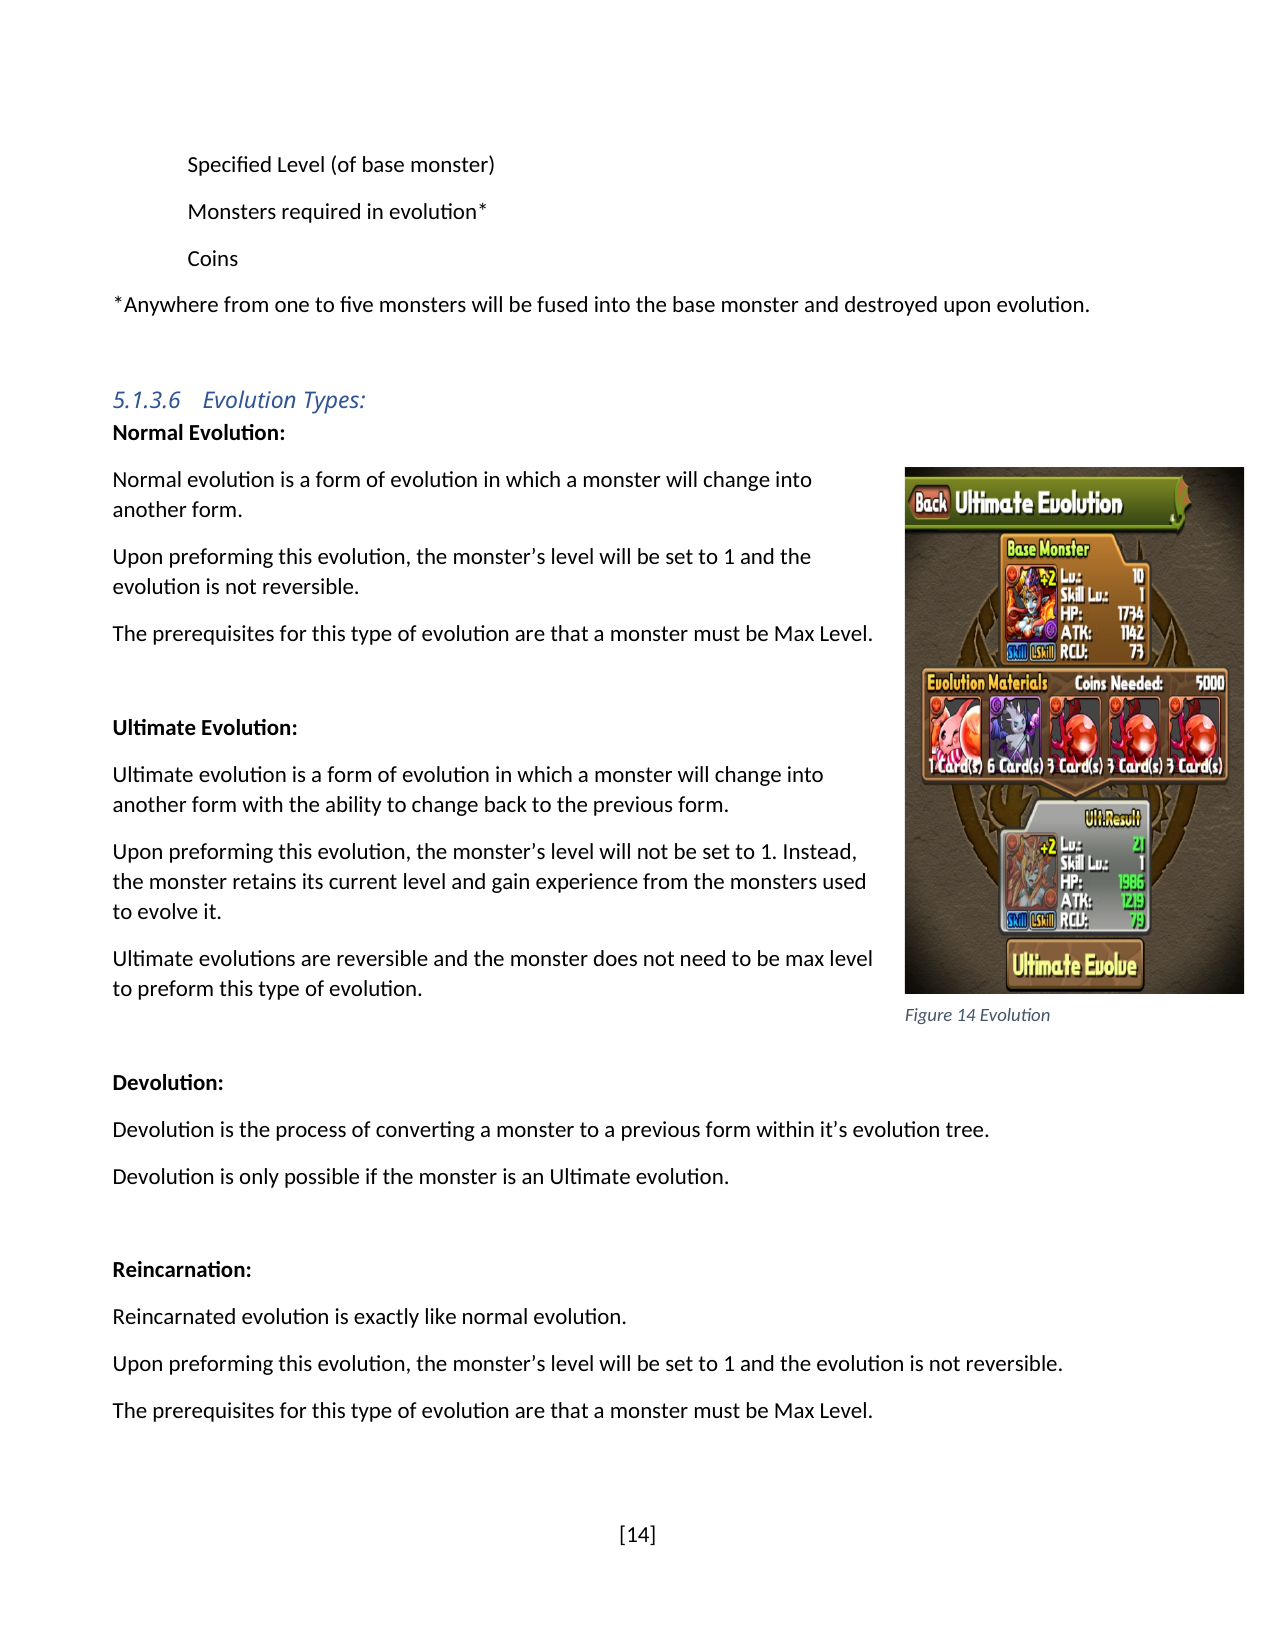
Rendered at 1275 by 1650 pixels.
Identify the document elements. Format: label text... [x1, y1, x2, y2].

text Upon preforming this evolution, the monster’s level will be set to 1 and the evolution is not reversible. [112, 542, 904, 600]
text Coins [112, 244, 1162, 272]
text Devolution is the process of converting a monster to a previous form within it’s evolution tree. [112, 1115, 1162, 1143]
text Ultimate evolution is a form of evolution in which a monster will change into another form with the ability to change back to the previous form. [112, 760, 904, 818]
text The prerequisites for this type of evolution are that a monster must be Max Level. [112, 1396, 1162, 1424]
text Normal evolution is a form of evolution in which a monster will change into another form. [112, 465, 1162, 523]
text Ultimate evolutions are reversible and the monster does not need to be max level to preform this type of evolution. [112, 944, 1162, 1002]
text Devolution: [112, 1068, 1162, 1096]
text Specified Level (of base monster) [112, 150, 1162, 178]
subtitle Evolution Types: [112, 384, 1162, 416]
text Normal Evolution: [112, 418, 1162, 446]
text Ultimate Evolution: [112, 713, 904, 741]
text Reincarnation: [112, 1256, 1162, 1284]
text The prerequisites for this type of evolution are that a monster must be Max Level. [112, 619, 904, 647]
picture [904, 467, 1245, 994]
text Reincarnated evolution is exactly like normal evolution. [112, 1302, 1162, 1331]
text Devolution is only possible if the monster is an Ultimate evolution. [112, 1162, 1162, 1190]
text *Anywhere from one to five monsters will be fused into the base monster and destroyed upon evolution. [112, 291, 1162, 319]
text Upon preforming this evolution, the monster’s level will be set to 1 and the evolution is not reversible. [112, 1349, 1162, 1377]
text Upon preforming this evolution, the monster’s level will not be set to 1. Instead, the monster retains its current level and gain experience from the monsters used to evolve it. [112, 837, 904, 925]
text Monsters required in evolution* [112, 197, 1162, 225]
